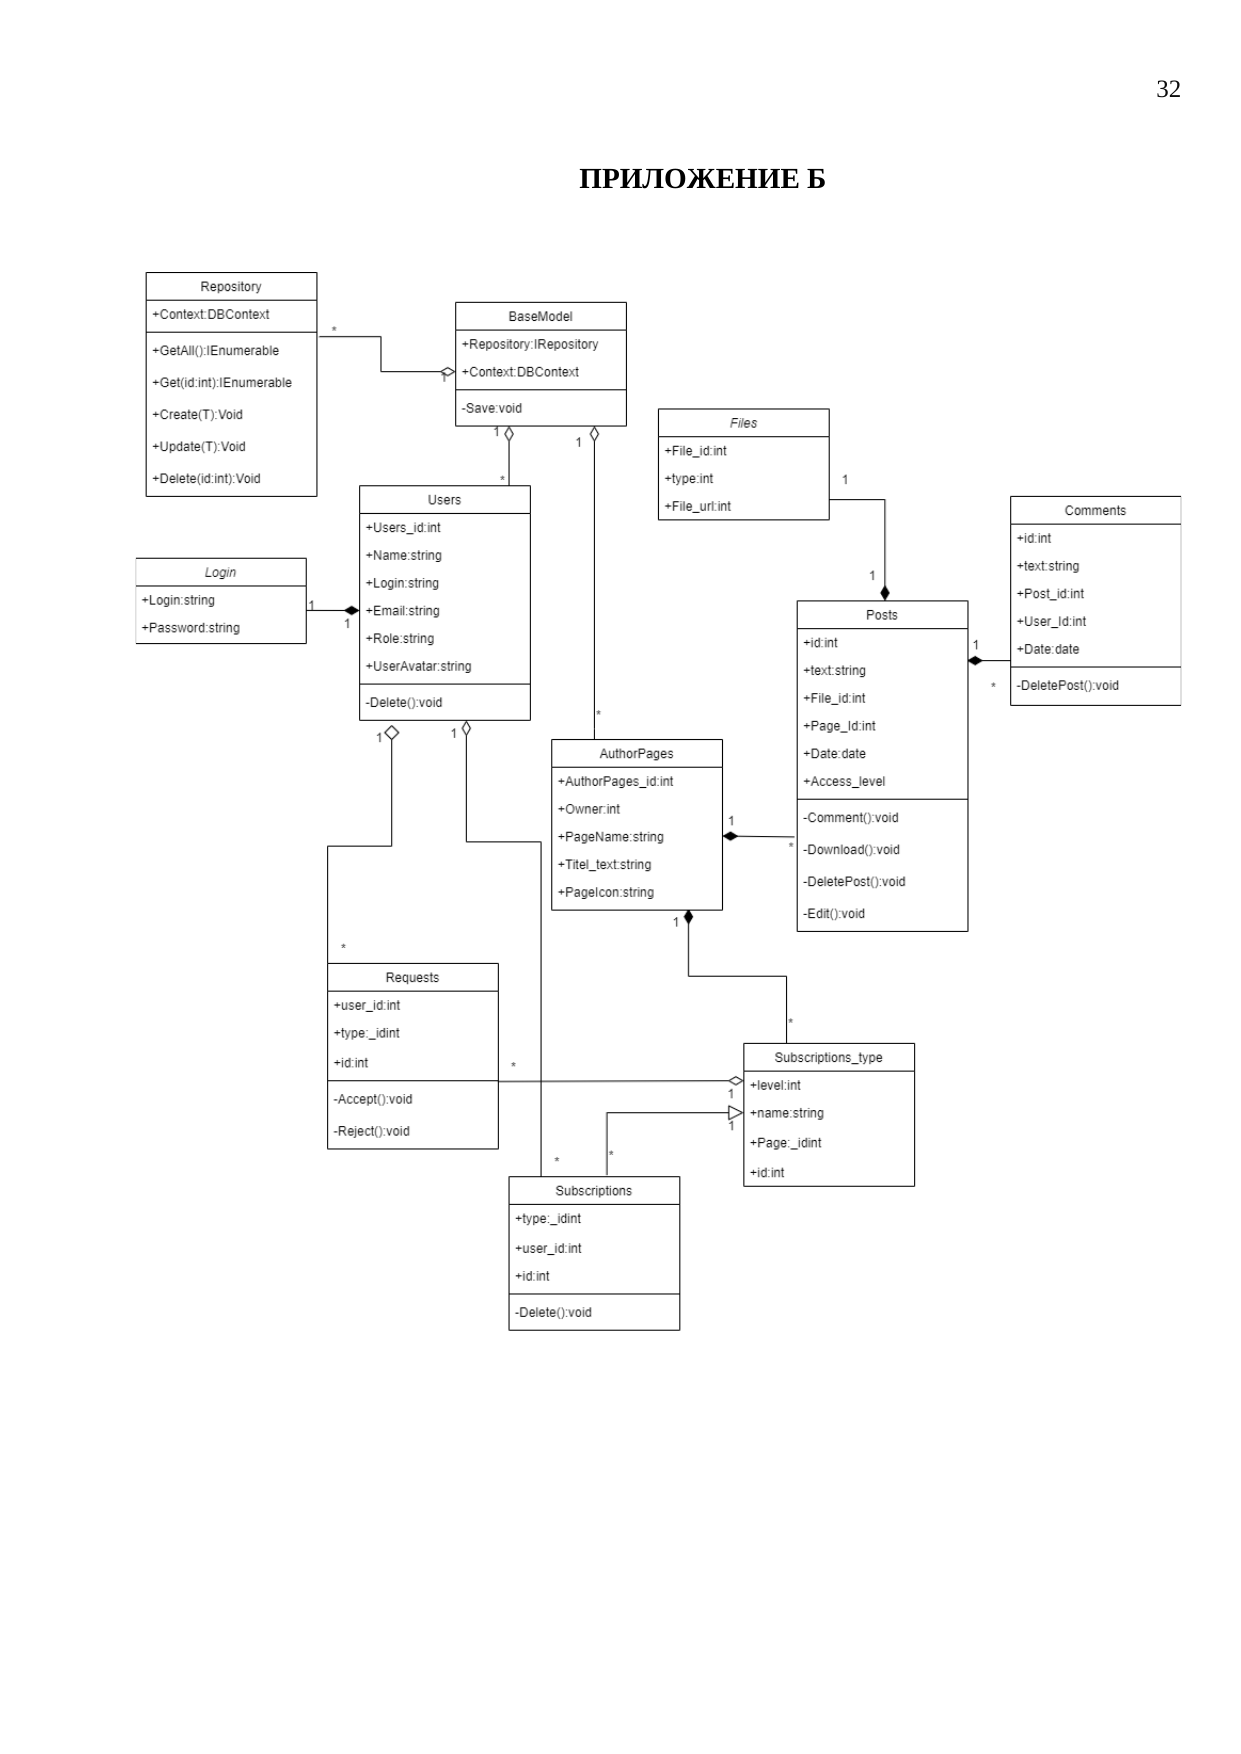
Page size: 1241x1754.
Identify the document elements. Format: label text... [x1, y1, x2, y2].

picture [135, 272, 1182, 1334]
text ПРИЛОЖЕНИЕ Б [136, 161, 1181, 195]
